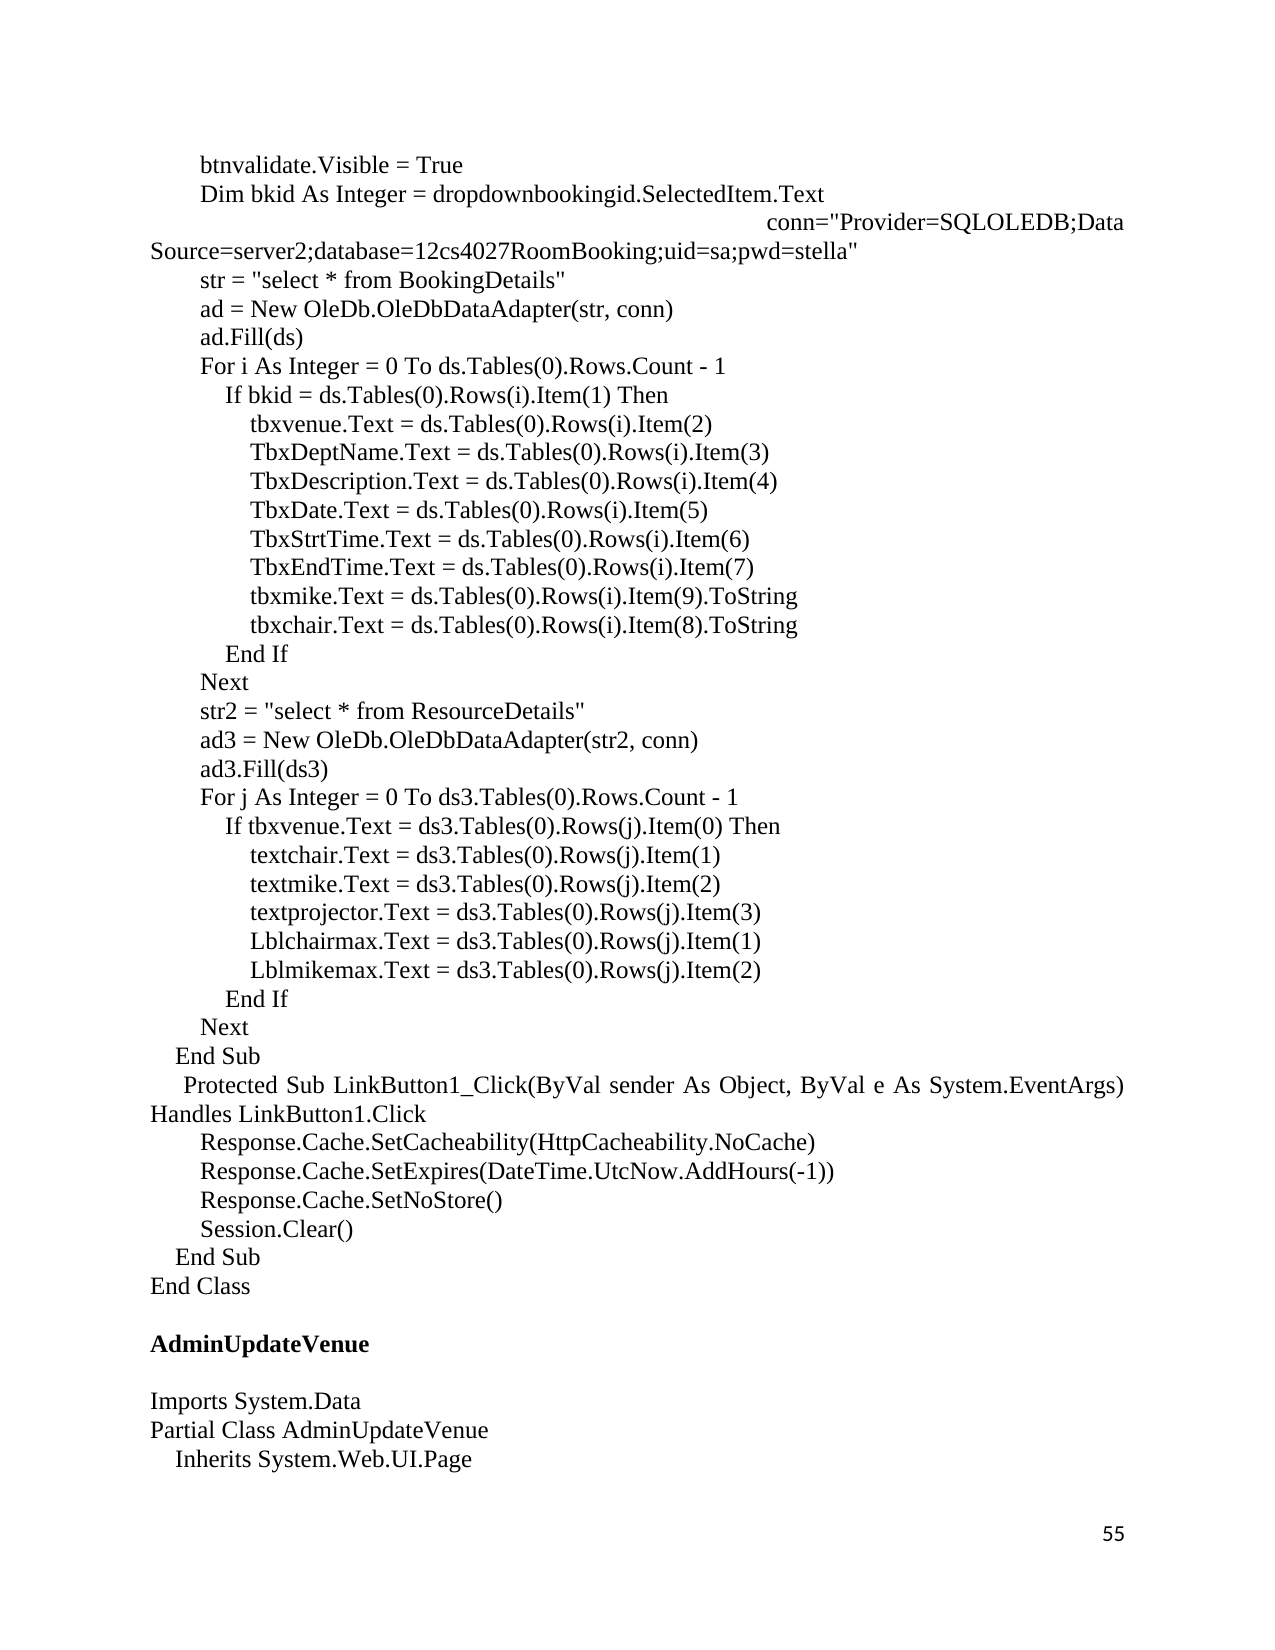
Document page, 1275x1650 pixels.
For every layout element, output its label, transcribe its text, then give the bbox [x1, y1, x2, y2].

text Next [150, 667, 1125, 696]
text Partial Class AdminUpdateVenue [150, 1415, 1125, 1444]
text AdminUpdateVenue [150, 1329, 1125, 1357]
text ad = New OleDb.OleDbDataAdapter(str, conn) [150, 294, 1125, 322]
text TbxDeptName.Text = ds.Tables(0).Rows(i).Item(3) [150, 437, 1125, 466]
text For i As Integer = 0 To ds.Tables(0).Rows.Count - 1 [150, 351, 1125, 380]
text Dim bkid As Integer = dropdownbookingid.SelectedItem.Text [150, 179, 1125, 207]
text Lblchairmax.Text = ds3.Tables(0).Rows(j).Item(1) [150, 926, 1125, 955]
text If bkid = ds.Tables(0).Rows(i).Item(1) Then [150, 380, 1125, 409]
text Response.Cache.SetExpires(DateTime.UtcNow.AddHours(-1)) [150, 1156, 1125, 1185]
text ad.Fill(ds) [150, 322, 1125, 351]
text tbxvenue.Text = ds.Tables(0).Rows(i).Item(2) [150, 409, 1125, 437]
text btnvalidate.Visible = True [150, 150, 1125, 179]
text If tbxvenue.Text = ds3.Tables(0).Rows(j).Item(0) Then [150, 811, 1125, 840]
text End Class [150, 1271, 1125, 1300]
text Inherits System.Web.UI.Page [150, 1444, 1125, 1472]
text Response.Cache.SetNoStore() [150, 1185, 1125, 1214]
text End If [150, 984, 1125, 1012]
text ad3 = New OleDb.OleDbDataAdapter(str2, conn) [150, 725, 1125, 754]
text Lblmikemax.Text = ds3.Tables(0).Rows(j).Item(2) [150, 955, 1125, 984]
text TbxDescription.Text = ds.Tables(0).Rows(i).Item(4) [150, 466, 1125, 495]
text ad3.Fill(ds3) [150, 754, 1125, 782]
text End Sub [150, 1242, 1125, 1271]
text str2 = "select * from ResourceDetails" [150, 696, 1125, 725]
text TbxEndTime.Text = ds.Tables(0).Rows(i).Item(7) [150, 552, 1125, 581]
text Imports System.Data [150, 1386, 1125, 1415]
text tbxchair.Text = ds.Tables(0).Rows(i).Item(8).ToString [150, 610, 1125, 639]
text Session.Clear() [150, 1214, 1125, 1242]
text conn="Provider=SQLOLEDB;Data Source=server2;database=12cs4027RoomBooking;uid=sa;pwd=stella" [150, 207, 1125, 265]
text textchair.Text = ds3.Tables(0).Rows(j).Item(1) [150, 840, 1125, 869]
text TbxStrtTime.Text = ds.Tables(0).Rows(i).Item(6) [150, 524, 1125, 552]
text For j As Integer = 0 To ds3.Tables(0).Rows.Count - 1 [150, 782, 1125, 811]
text End If [150, 639, 1125, 667]
text Protected Sub LinkButton1_Click(ByVal sender As Object, ByVal e As System.EventArgs) Handles LinkButton1.Click [150, 1070, 1125, 1127]
text textprojector.Text = ds3.Tables(0).Rows(j).Item(3) [150, 897, 1125, 926]
text Response.Cache.SetCacheability(HttpCacheability.NoCache) [150, 1127, 1125, 1156]
text textmike.Text = ds3.Tables(0).Rows(j).Item(2) [150, 869, 1125, 897]
text End Sub [150, 1041, 1125, 1070]
text tbxmike.Text = ds.Tables(0).Rows(i).Item(9).ToString [150, 581, 1125, 610]
text str = "select * from BookingDetails" [150, 265, 1125, 294]
text Next [150, 1012, 1125, 1041]
text TbxDate.Text = ds.Tables(0).Rows(i).Item(5) [150, 495, 1125, 524]
